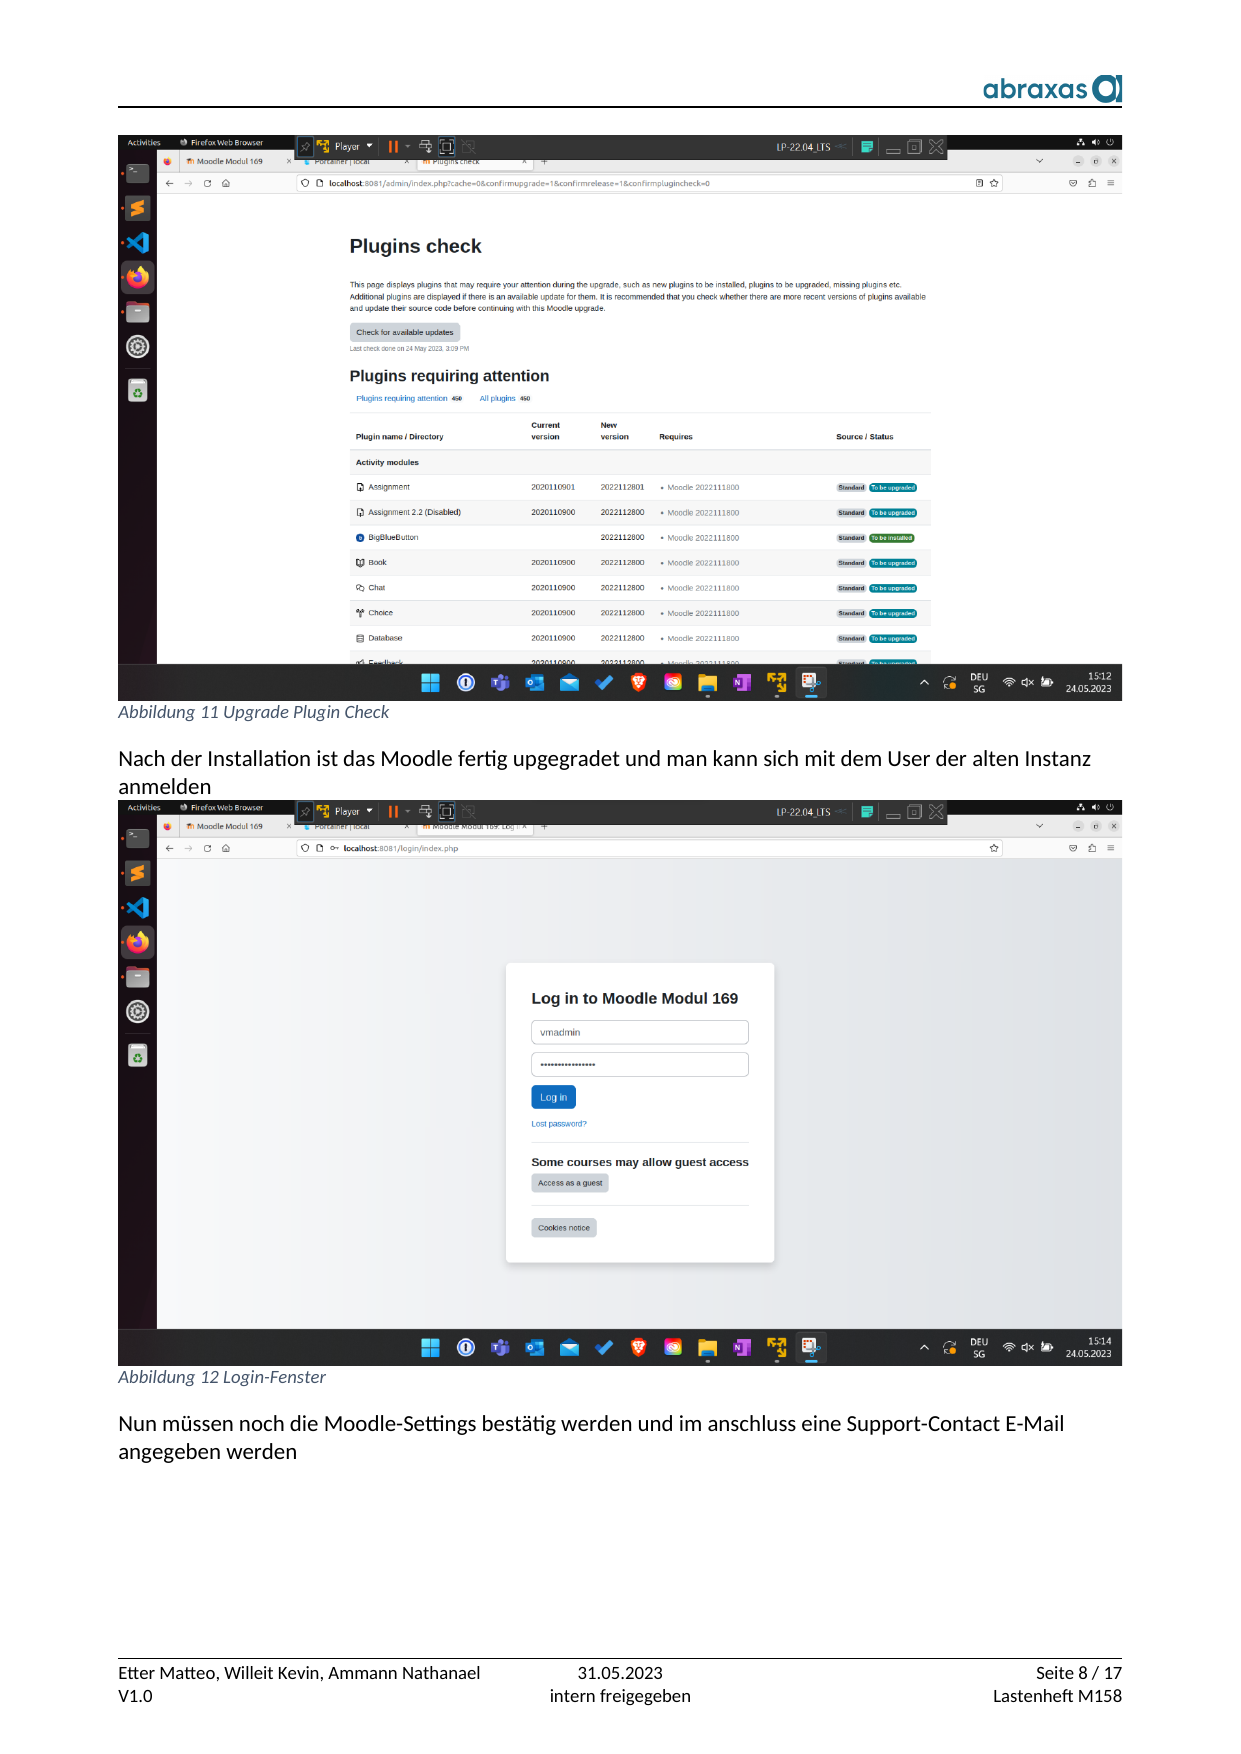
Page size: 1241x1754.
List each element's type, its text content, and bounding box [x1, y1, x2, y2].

text Nun müssen noch die Moodle-Settings bestätig werden und im anschluss eine Support-Contact E-Mail angegeben werden [118, 1409, 1122, 1465]
picture [983, 75, 1123, 103]
picture [118, 800, 1123, 1366]
picture [118, 135, 1123, 701]
text Nach der Installation ist das Moodle fertig upgegradet und man kann sich mit dem User der alten Instanz anmelden [118, 744, 1122, 800]
